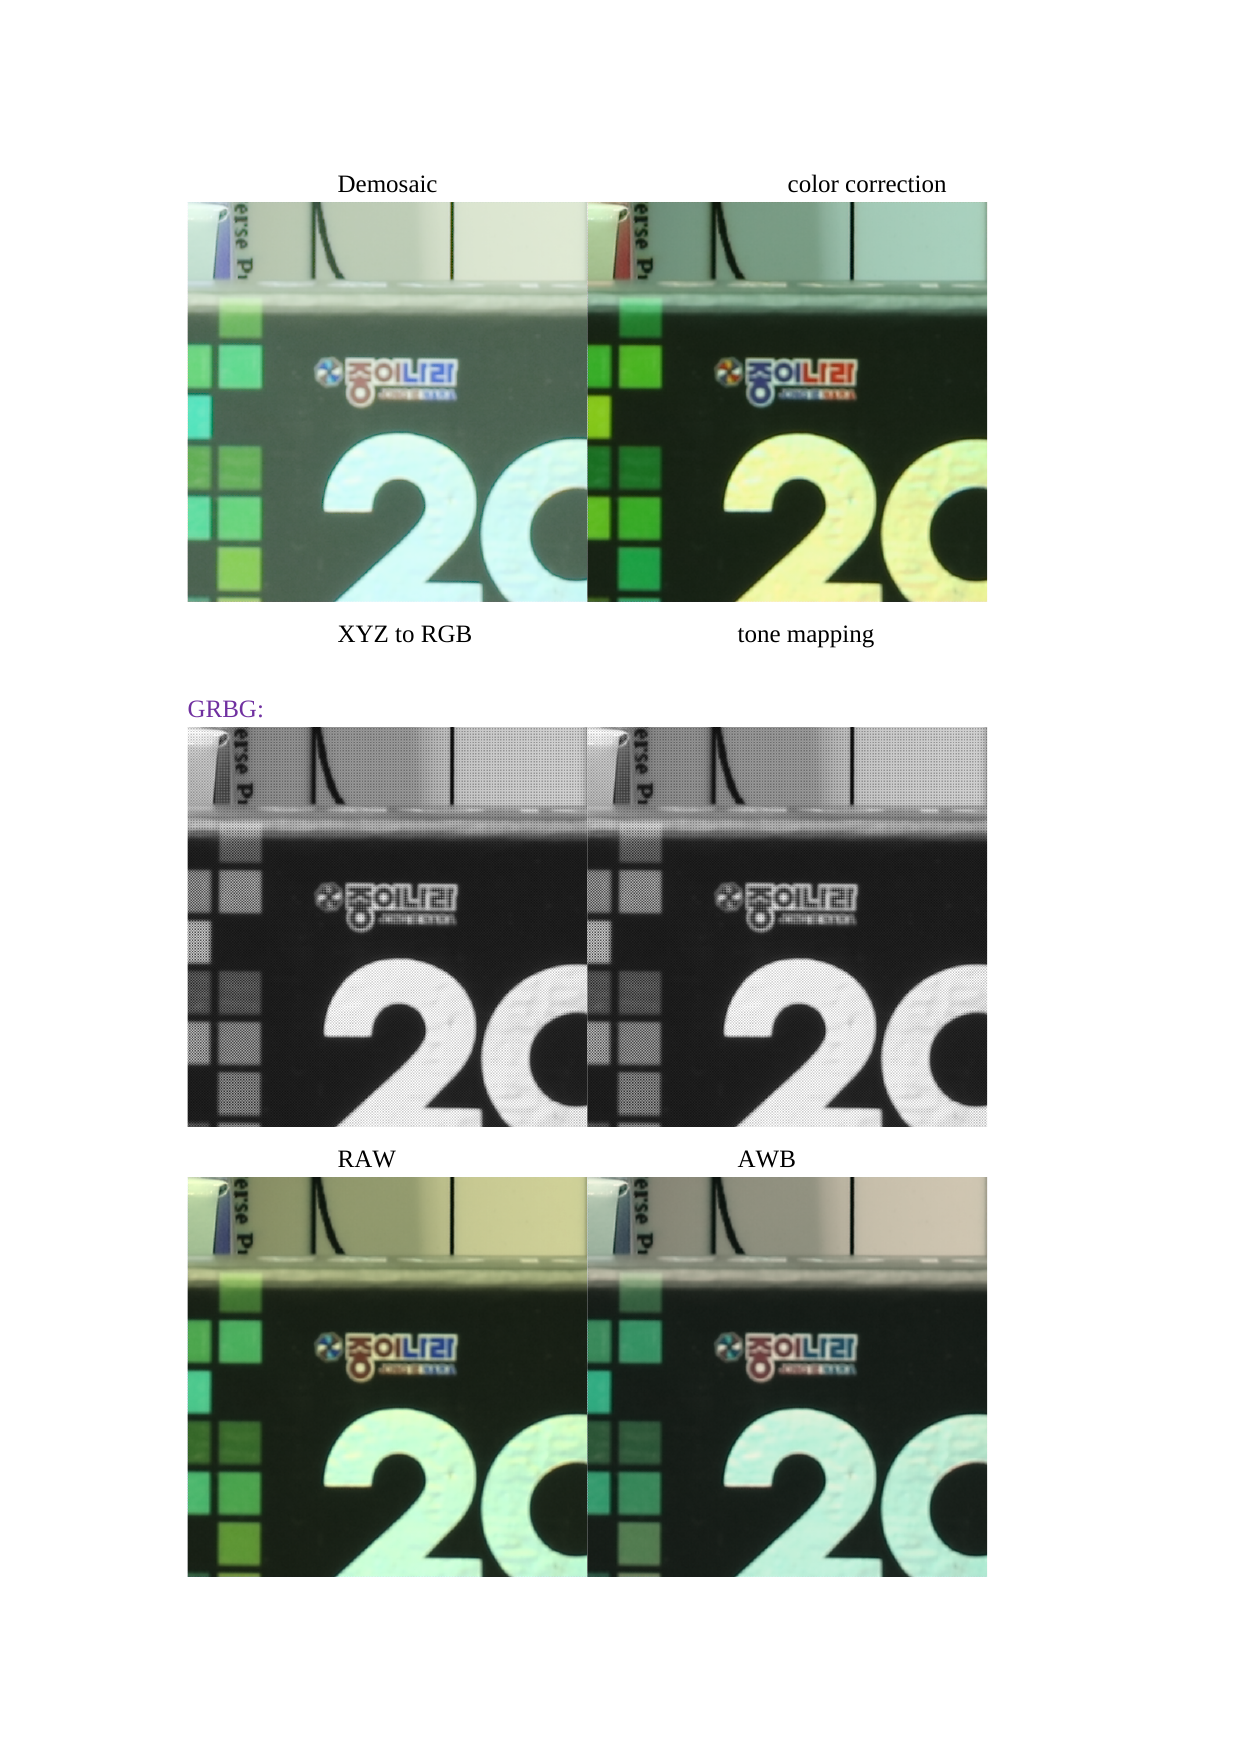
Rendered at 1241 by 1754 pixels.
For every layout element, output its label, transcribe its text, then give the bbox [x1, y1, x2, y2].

text Demosaic color correction [187, 164, 1053, 202]
picture [187, 202, 988, 602]
picture [187, 1177, 988, 1577]
text GRBG: [187, 689, 1053, 727]
text XYZ to RGB tone mapping [187, 614, 1053, 652]
picture [187, 727, 988, 1127]
text RAW AWB [187, 1139, 1053, 1177]
